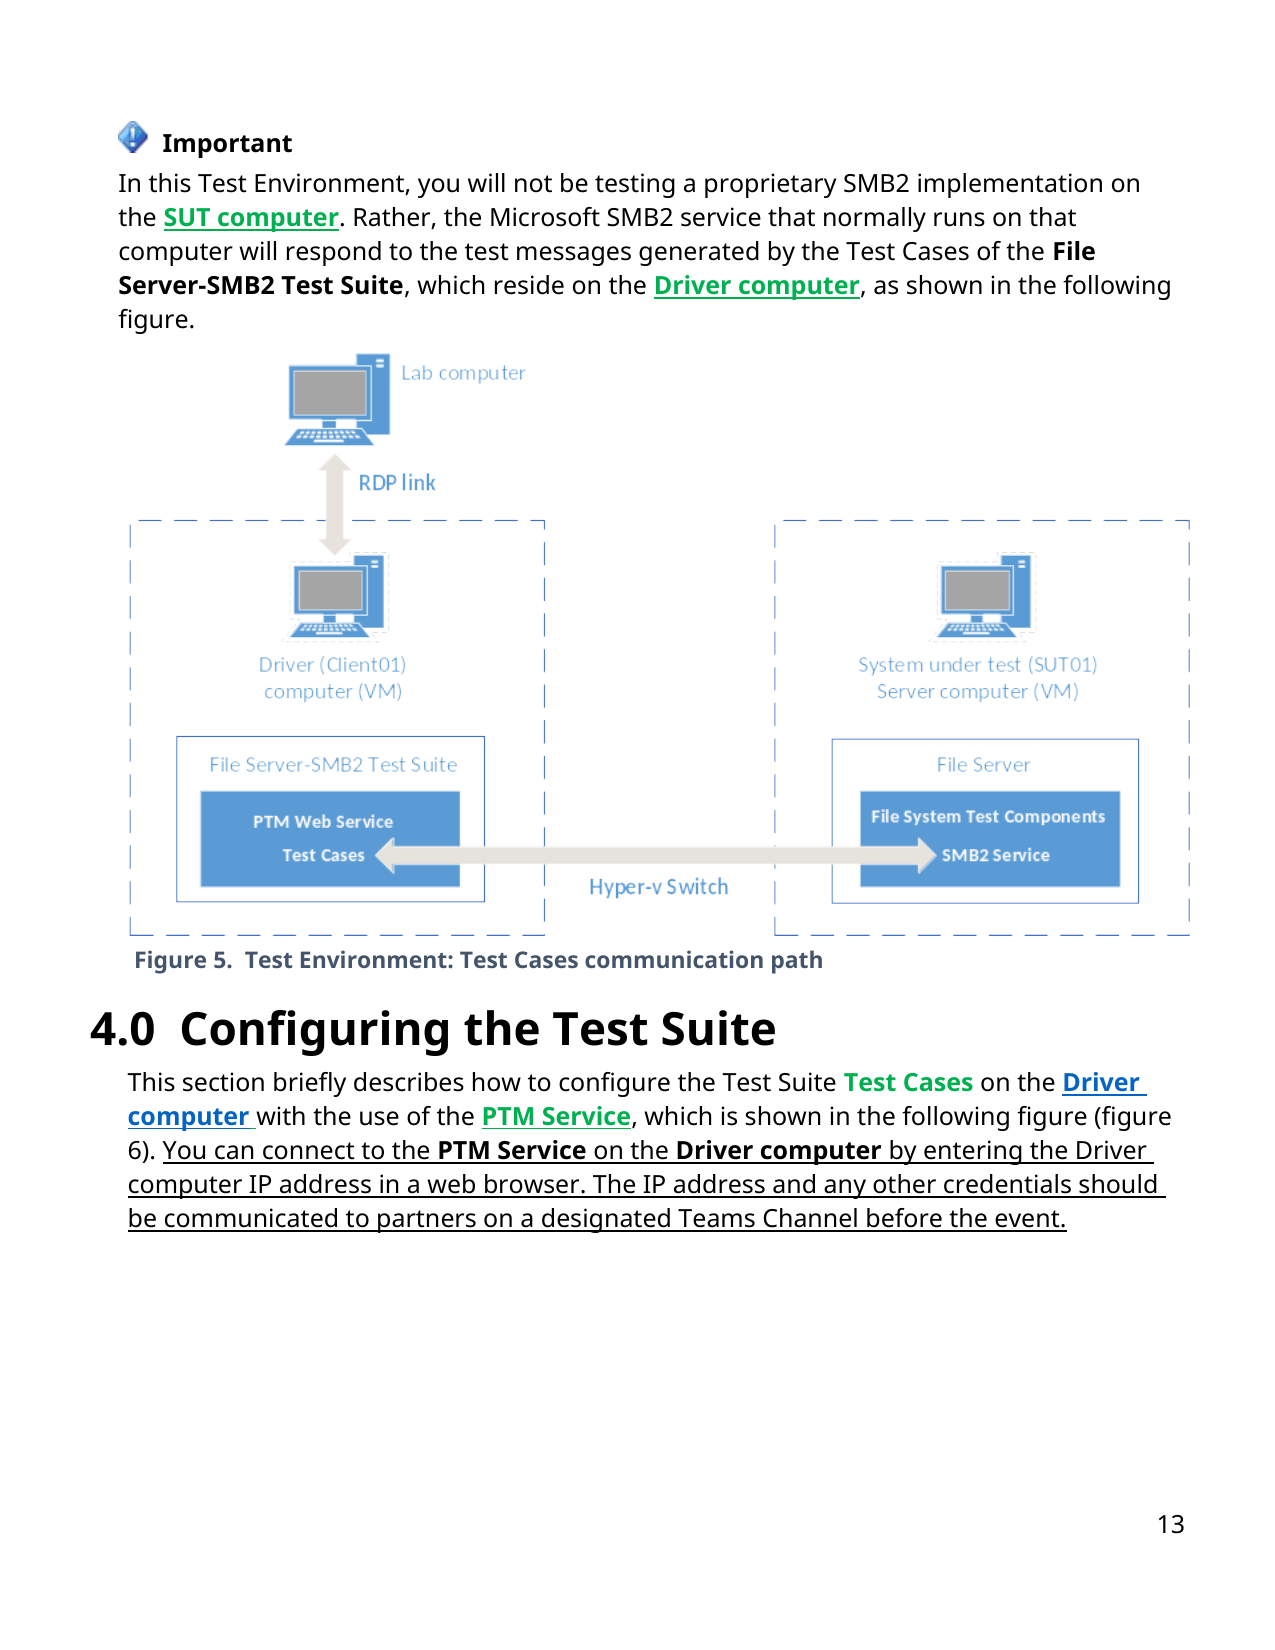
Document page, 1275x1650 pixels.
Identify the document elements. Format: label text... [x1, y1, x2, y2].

text This section briefly describes how to configure the Test Suite Test Cases on the Driver computer with the use of the PTM Service, which is shown in the following figure (figure 6). You can connect to the PTM Service on the Driver computer by entering the Driver computer IP address in a web browser. The IP address and any other credentials should be communicated to partners on a designated Teams Channel before the event. [127, 1065, 1185, 1235]
text Figure 5. Test Environment: Test Cases communication path [127, 944, 1185, 975]
subtitle 4.0 Configuring the Test Suite [90, 996, 1185, 1058]
text In this Test Environment, you will not be testing a proprietary SMB2 implementation on the SUT computer. Rather, the Microsoft SMB2 service that normally runs on that computer will respond to the test messages generated by the Test Cases of the File Server-SMB2 Test Suite, which reside on the Driver computer, as shown in the following figure. [118, 166, 1185, 336]
picture [118, 121, 163, 153]
text Important [118, 122, 1185, 159]
